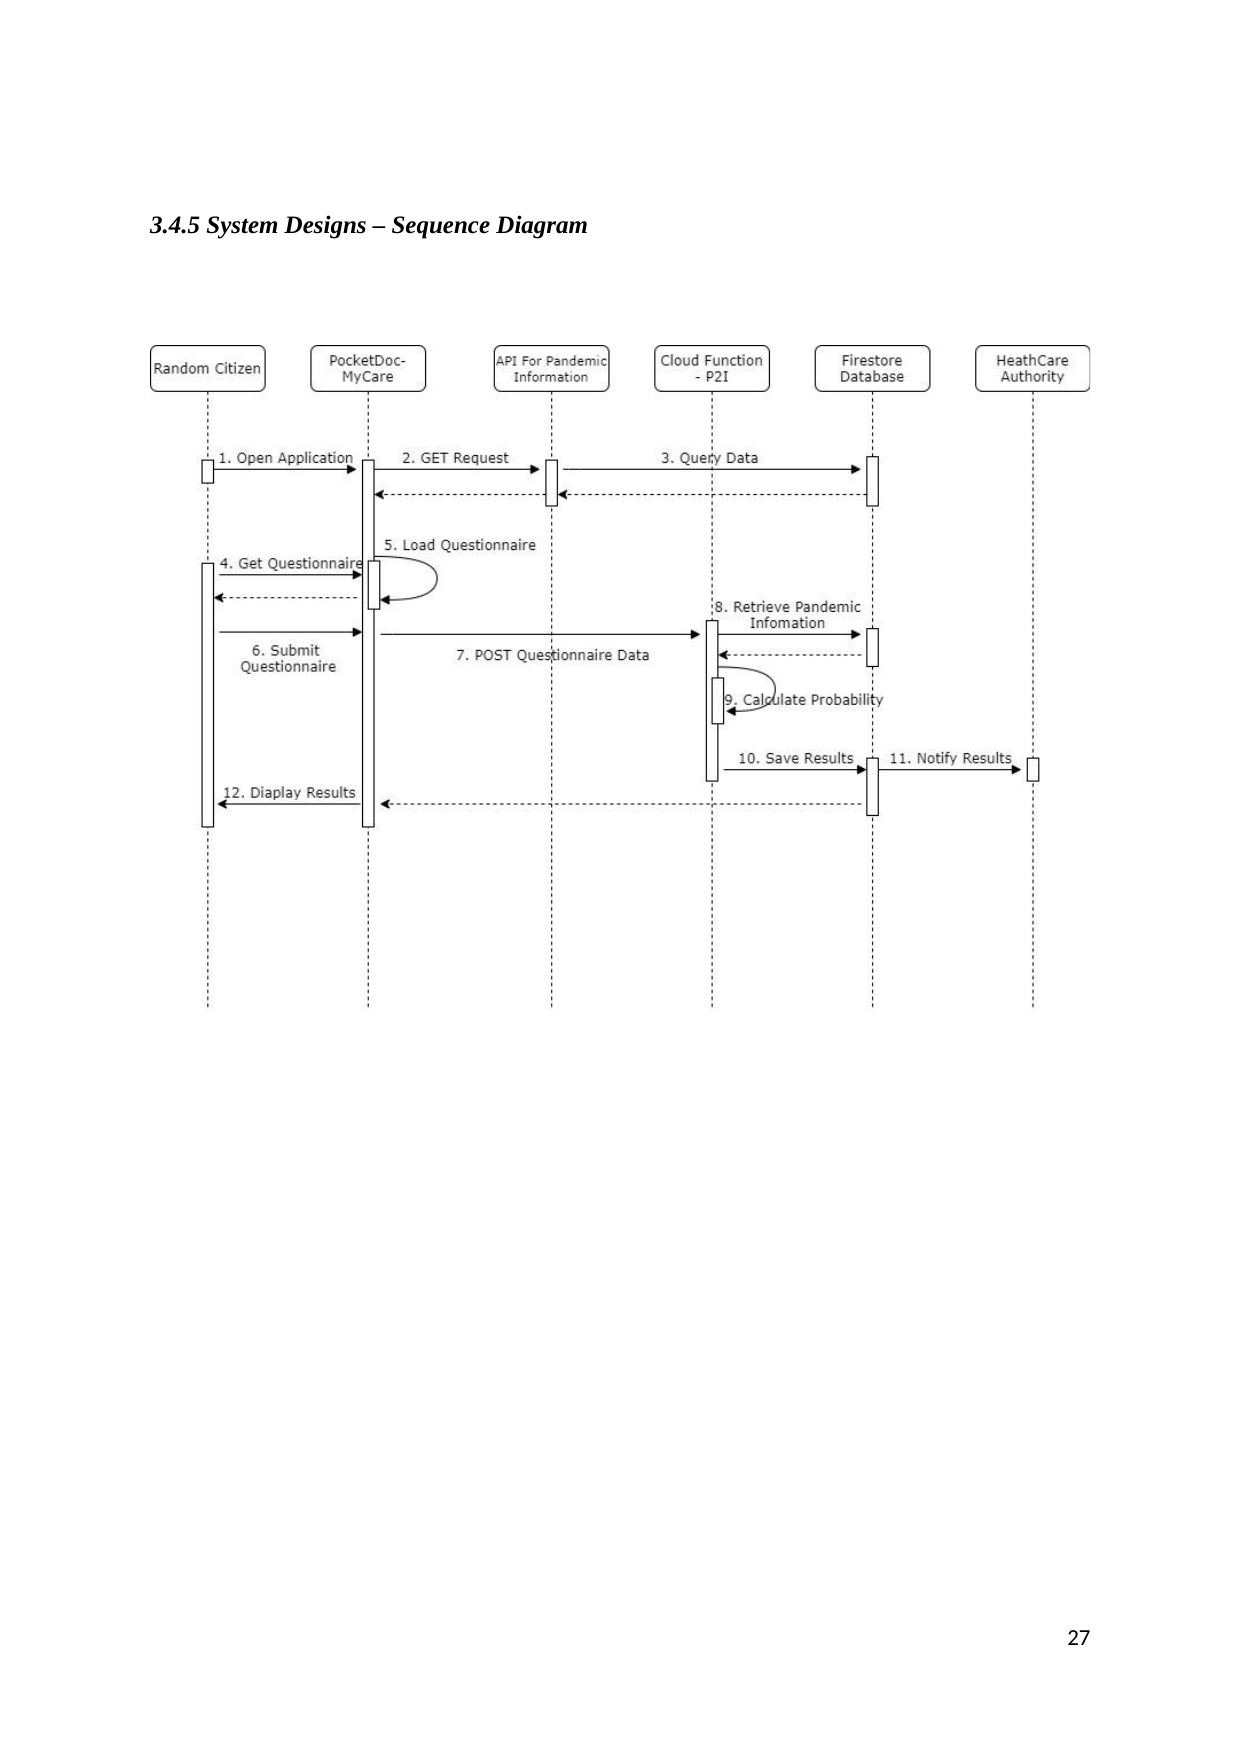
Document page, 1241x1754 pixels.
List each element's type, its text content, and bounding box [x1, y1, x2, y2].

picture [150, 345, 1091, 1011]
subtitle 3.4.5 System Designs – Sequence Diagram [150, 210, 1090, 238]
